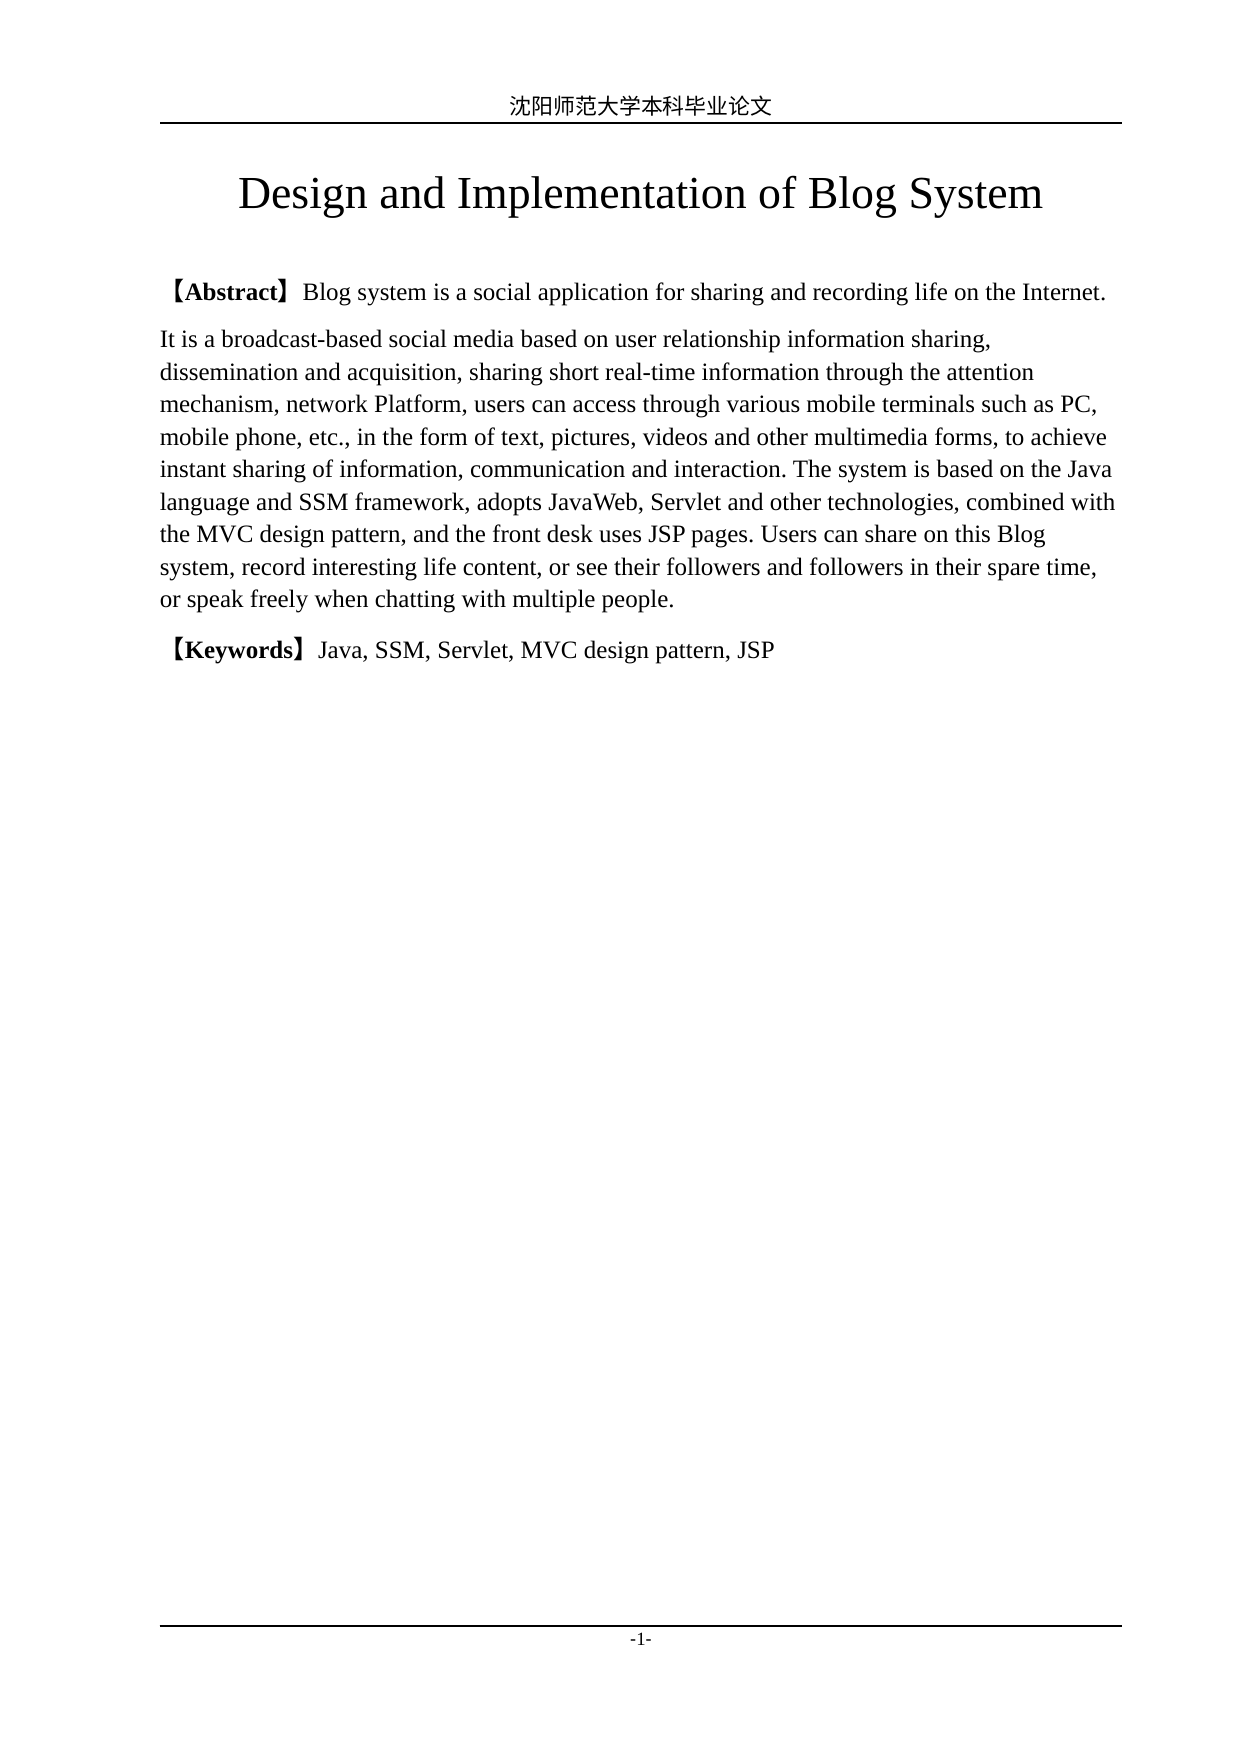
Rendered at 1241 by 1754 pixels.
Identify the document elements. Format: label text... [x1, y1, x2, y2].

text 【Abstract】Blog system is a social application for sharing and recording life on the Internet. It is a broadcast-based social media based on user relationship information sharing, dissemination and acquisition, sharing short real-time information through the attention mechanism, network Platform, users can access through various mobile terminals such as PC, mobile phone, etc., in the form of text, pictures, videos and other multimedia forms, to achieve instant sharing of information, communication and interaction. The system is based on the Java language and SSM framework, adopts JavaWeb, Servlet and other technologies, combined with the MVC design pattern, and the front desk uses JSP pages. Users can share on this Blog system, record interesting life content, or see their followers and followers in their spare time, or speak freely when chatting with multiple people. 【Keywords】Java, SSM, Servlet, MVC design pattern, JSP [159, 257, 1122, 680]
text Design and Implementation of Blog System [159, 160, 1122, 225]
